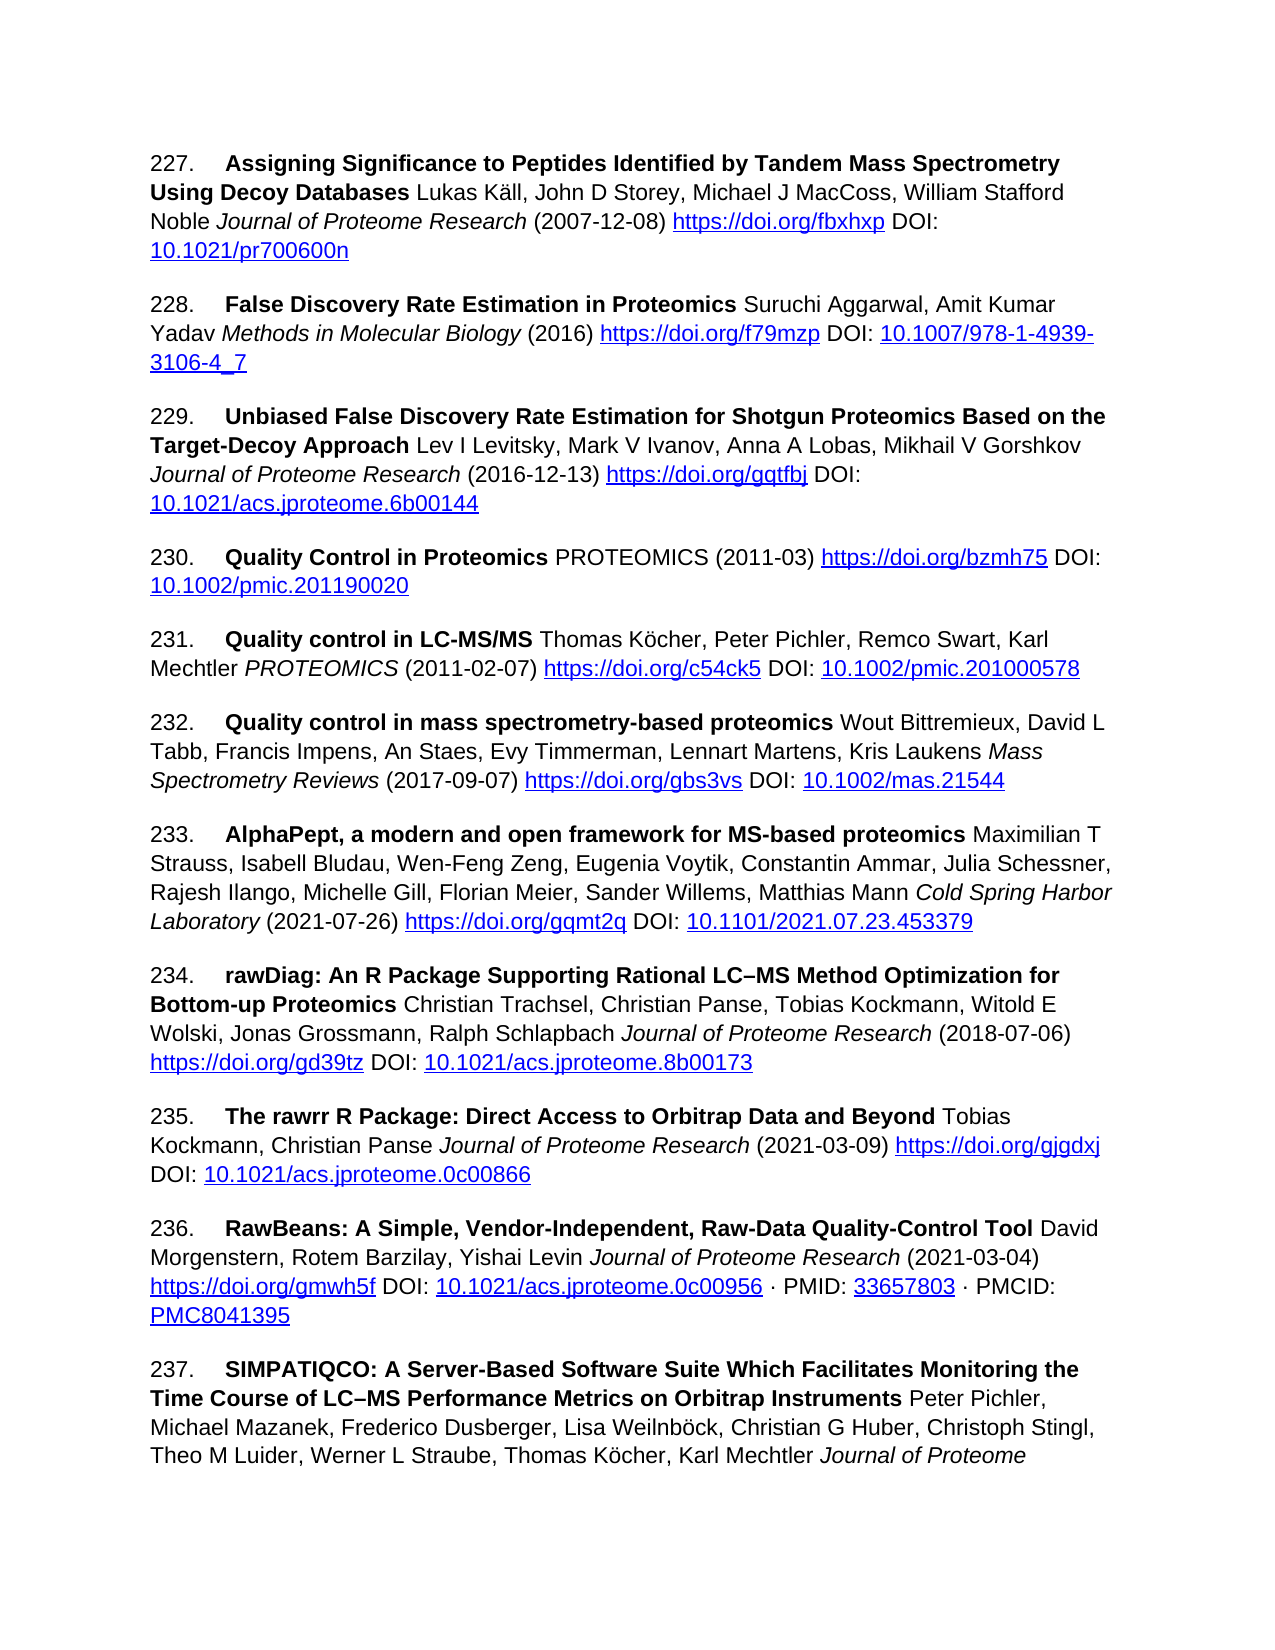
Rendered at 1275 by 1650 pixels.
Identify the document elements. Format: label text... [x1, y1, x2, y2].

text 227. Assigning Significance to Peptides Identified by Tandem Mass Spectrometry Using Decoy Databases Lukas Käll, John D Storey, Michael J MacCoss, William Stafford Noble Journal of Proteome Research (2007-12-08) https://doi.org/fbxhxp DOI: 10.1021/pr700600n [150, 150, 1125, 263]
text 235. The rawrr R Package: Direct Access to Orbitrap Data and Beyond Tobias Kockmann, Christian Panse Journal of Proteome Research (2021-03-09) https://doi.org/gjgdxj DOI: 10.1021/acs.jproteome.0c00866 [150, 1103, 1125, 1187]
text 230. Quality Control in Proteomics PROTEOMICS (2011-03) https://doi.org/bzmh75 DOI: 10.1002/pmic.201190020 [150, 543, 1125, 599]
text 228. False Discovery Rate Estimation in Proteomics Suruchi Aggarwal, Amit Kumar Yadav Methods in Molecular Biology (2016) https://doi.org/f79mzp DOI: 10.1007/978-1-4939-3106-4_7 [150, 291, 1125, 375]
text 236. RawBeans: A Simple, Vendor-Independent, Raw-Data Quality-Control Tool David Morgenstern, Rotem Barzilay, Yishai Levin Journal of Proteome Research (2021-03-04) https://doi.org/gmwh5f DOI: 10.1021/acs.jproteome.0c00956 · PMID: 33657803 · PMCID: PMC8041395 [150, 1215, 1125, 1328]
text 233. AlphaPept, a modern and open framework for MS-based proteomics Maximilian T Strauss, Isabell Bludau, Wen-Feng Zeng, Eugenia Voytik, Constantin Ammar, Julia Schessner, Rajesh Ilango, Michelle Gill, Florian Meier, Sander Willems, Matthias Mann Cold Spring Harbor Laboratory (2021-07-26) https://doi.org/gqmt2q DOI: 10.1101/2021.07.23.453379 [150, 821, 1125, 934]
text 232. Quality control in mass spectrometry‐based proteomics Wout Bittremieux, David L Tabb, Francis Impens, An Staes, Evy Timmerman, Lennart Martens, Kris Laukens Mass Spectrometry Reviews (2017-09-07) https://doi.org/gbs3vs DOI: 10.1002/mas.21544 [150, 709, 1125, 794]
text 231. Quality control in LC‐MS/MS Thomas Köcher, Peter Pichler, Remco Swart, Karl Mechtler PROTEOMICS (2011-02-07) https://doi.org/c54ck5 DOI: 10.1002/pmic.201000578 [150, 626, 1125, 682]
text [150, 1356, 1125, 1469]
text 234. rawDiag: An R Package Supporting Rational LC–MS Method Optimization for Bottom-up Proteomics Christian Trachsel, Christian Panse, Tobias Kockmann, Witold E Wolski, Jonas Grossmann, Ralph Schlapbach Journal of Proteome Research (2018-07-06) https://doi.org/gd39tz DOI: 10.1021/acs.jproteome.8b00173 [150, 962, 1125, 1075]
text 229. Unbiased False Discovery Rate Estimation for Shotgun Proteomics Based on the Target-Decoy Approach Lev I Levitsky, Mark V Ivanov, Anna A Lobas, Mikhail V Gorshkov Journal of Proteome Research (2016-12-13) https://doi.org/gqtfbj DOI: 10.1021/acs.jproteome.6b00144 [150, 403, 1125, 516]
